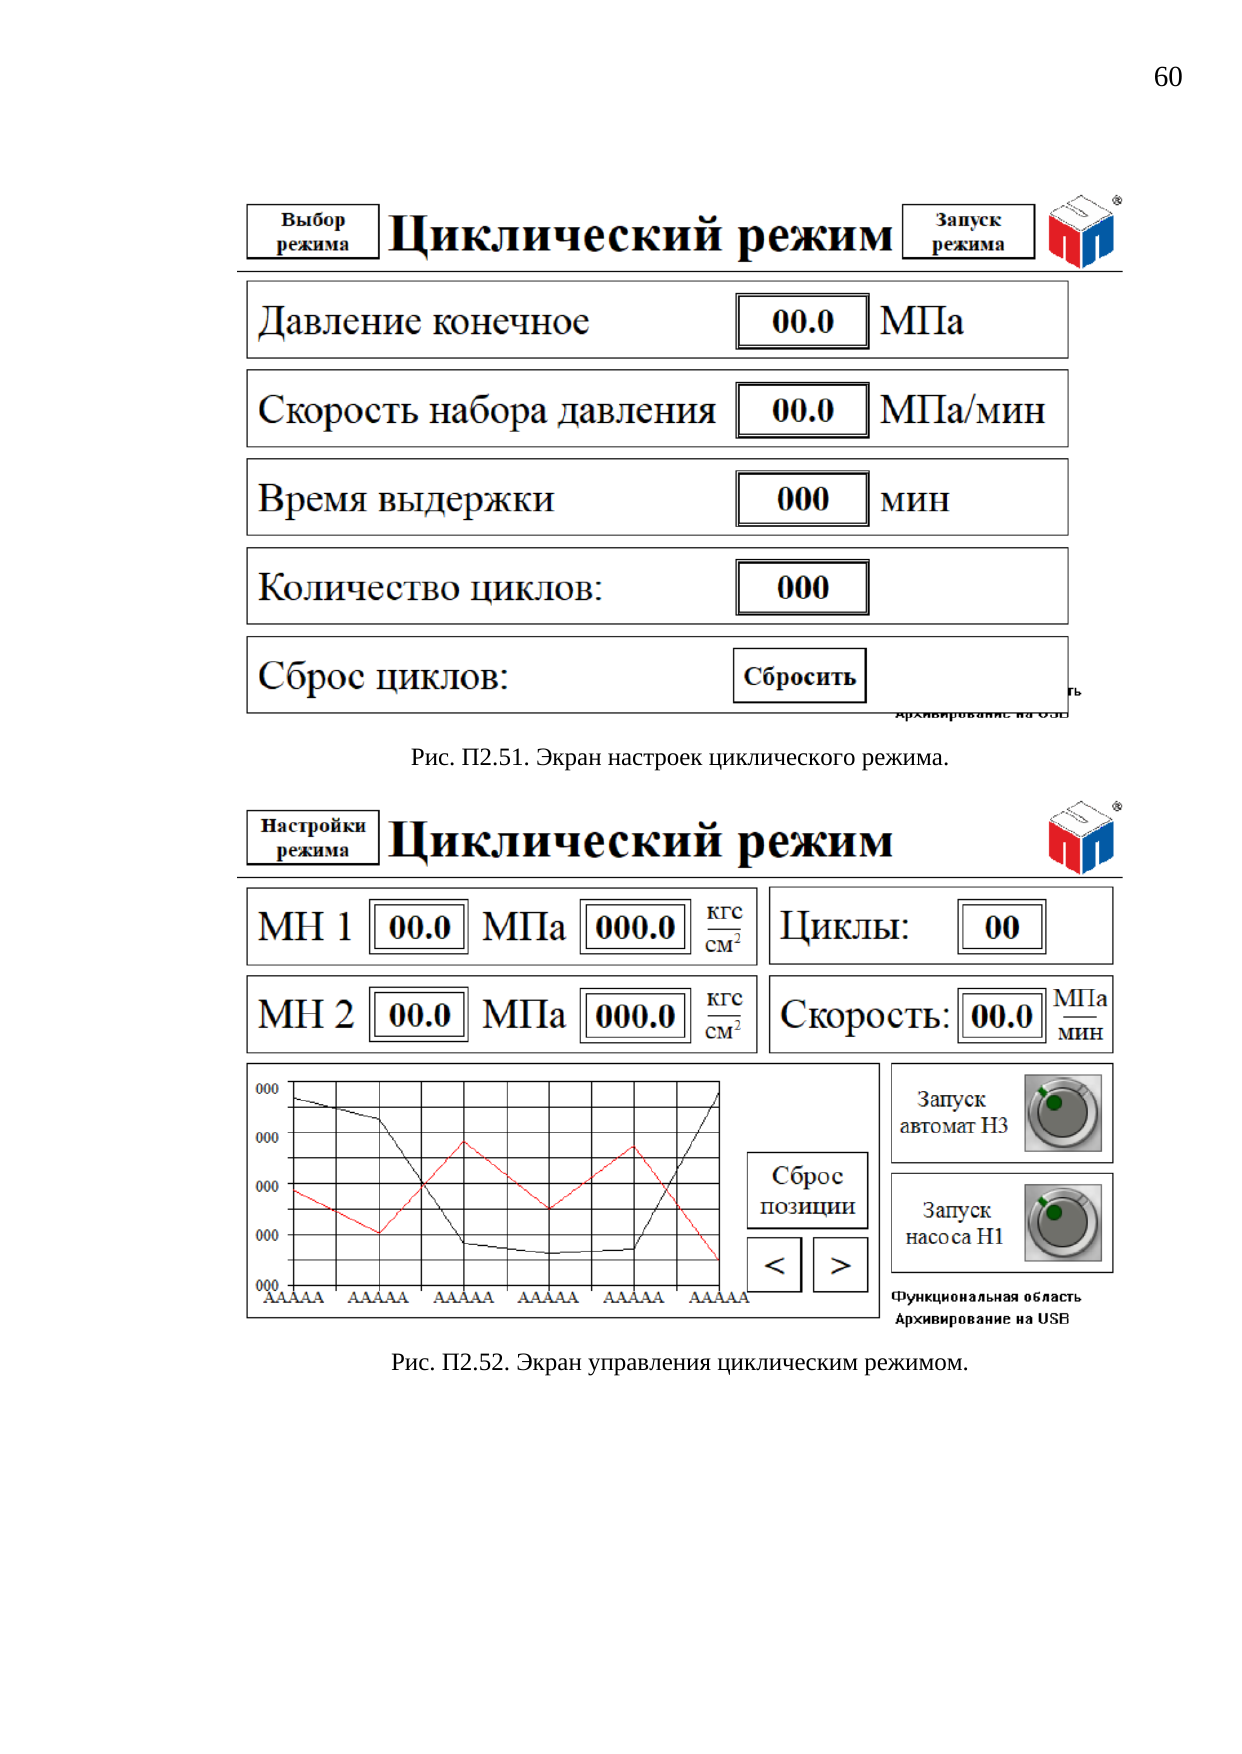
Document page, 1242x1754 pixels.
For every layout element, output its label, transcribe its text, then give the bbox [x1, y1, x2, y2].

picture [237, 799, 1123, 1331]
picture [237, 193, 1123, 725]
